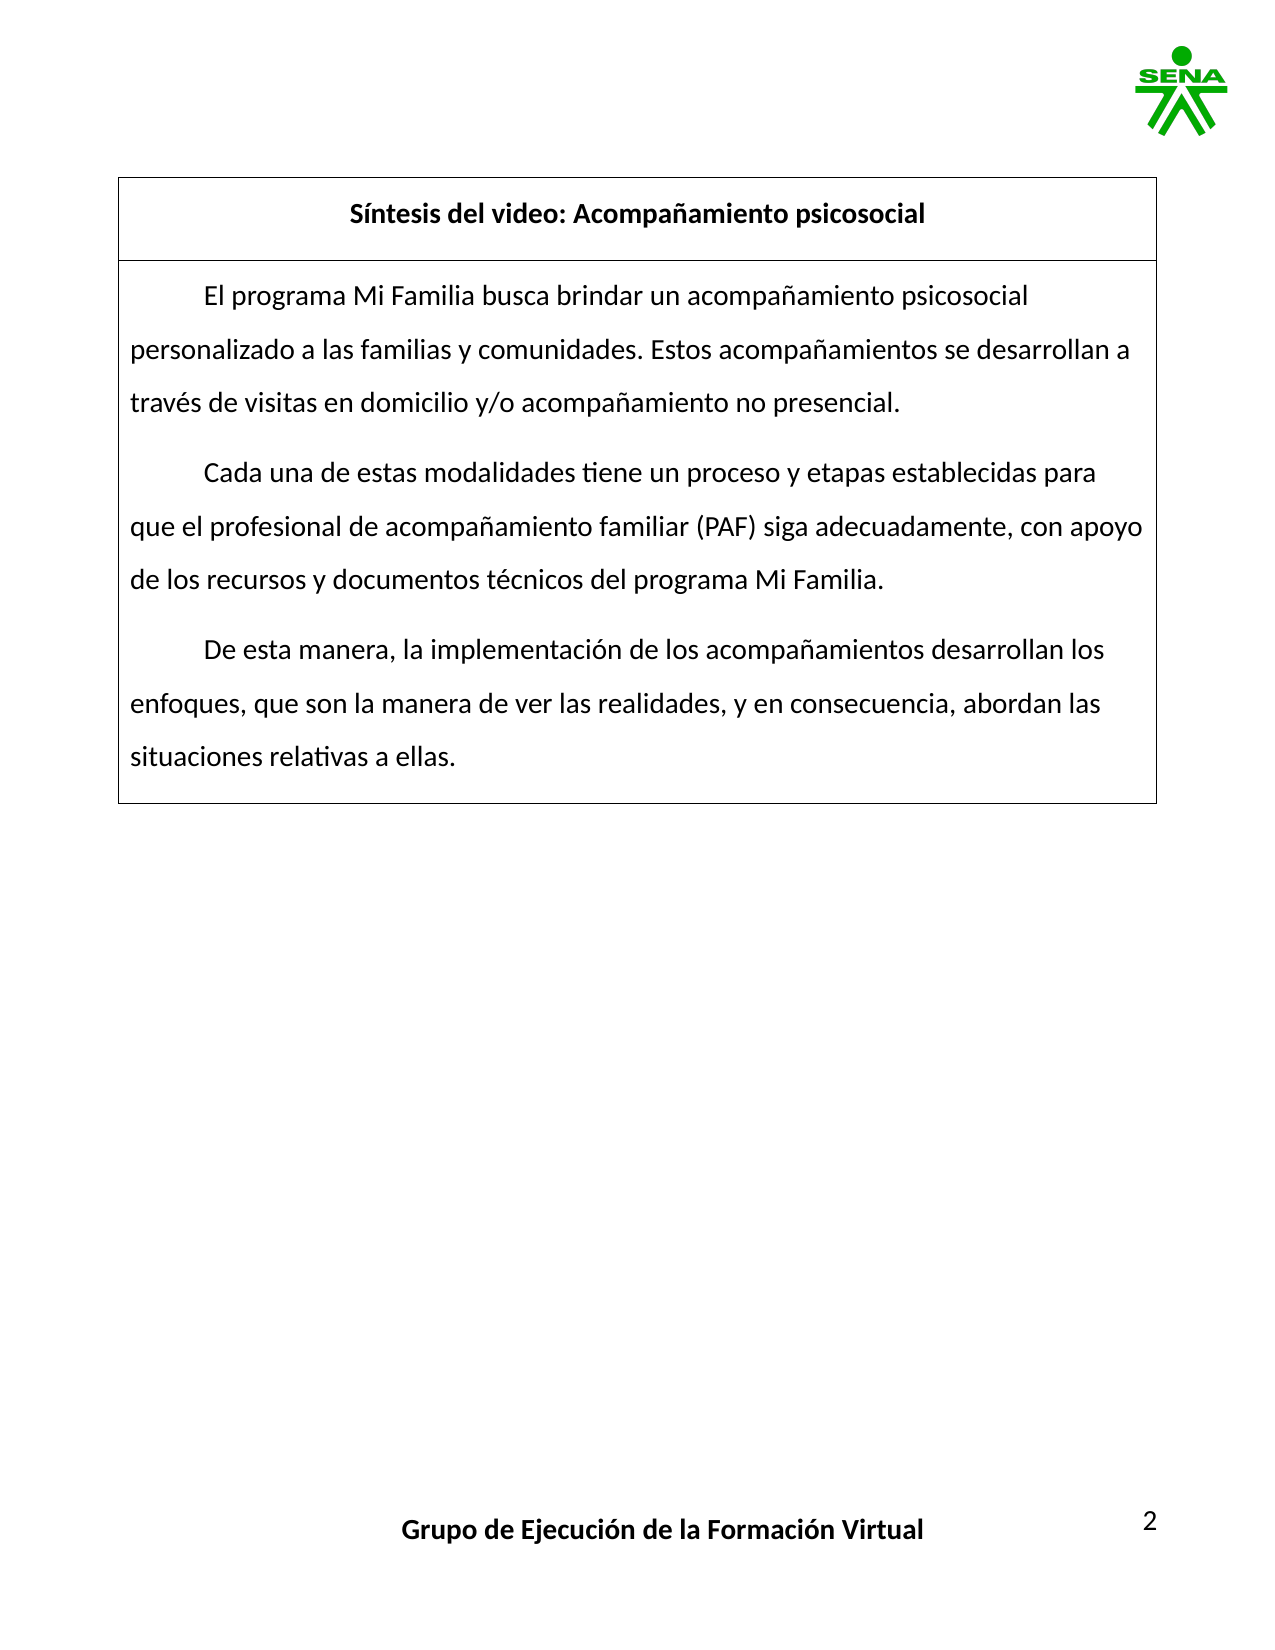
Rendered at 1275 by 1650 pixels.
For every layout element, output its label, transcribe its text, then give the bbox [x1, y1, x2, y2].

table_cell El programa Mi Familia busca brindar un acompañamiento psicosocial personalizado a las familias y comunidades. Estos acompañamientos se desarrollan a través de visitas en domicilio y/o acompañamiento no presencial. Cada una de estas modalidades tiene un proceso y etapas establecidas para que el profesional de acompañamiento familiar (PAF) siga adecuadamente, con apoyo de los recursos y documentos técnicos del programa Mi Familia. De esta manera, la implementación de los acompañamientos desarrollan los enfoques, que son la manera de ver las realidades, y en consecuencia, abordan las situaciones relativas a ellas. [119, 261, 1156, 803]
table_header Síntesis del video: Acompañamiento psicosocial [119, 178, 1156, 260]
picture [1135, 46, 1228, 136]
